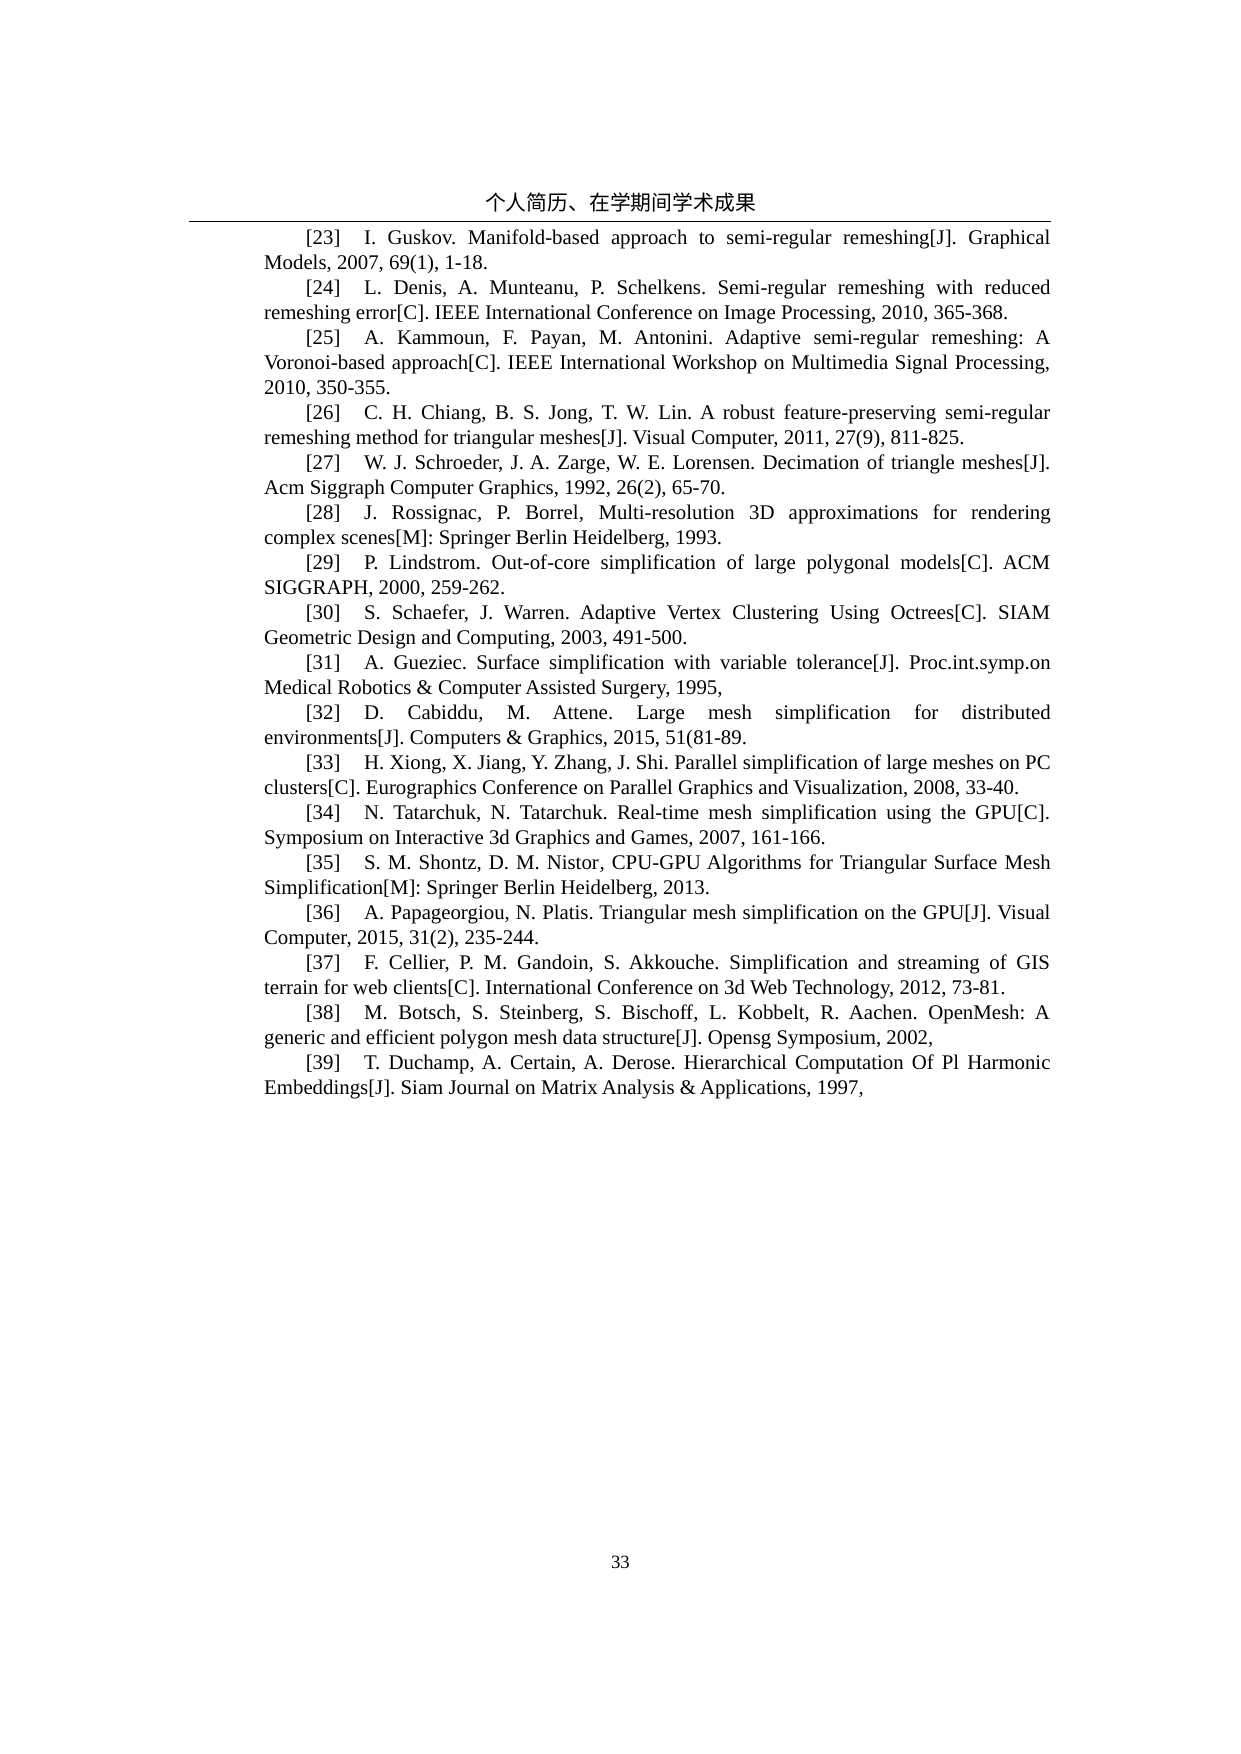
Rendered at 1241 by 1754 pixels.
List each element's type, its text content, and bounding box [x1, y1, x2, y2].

text [28] J. Rossignac, P. Borrel, Multi-resolution 3D approximations for rendering complex scenes[M]: Springer Berlin Heidelberg, 1993. [264, 499, 1051, 549]
text [31] A. Gueziec. Surface simplification with variable tolerance[J]. Proc.int.symp.on Medical Robotics & Computer Assisted Surgery, 1995, [264, 649, 1051, 699]
text [37] F. Cellier, P. M. Gandoin, S. Akkouche. Simplification and streaming of GIS terrain for web clients[C]. International Conference on 3d Web Technology, 2012, 73-81. [264, 949, 1051, 999]
text [29] P. Lindstrom. Out-of-core simplification of large polygonal models[C]. ACM SIGGRAPH, 2000, 259-262. [264, 549, 1051, 599]
text [23] I. Guskov. Manifold-based approach to semi-regular remeshing[J]. Graphical Models, 2007, 69(1), 1-18. [264, 224, 1051, 274]
text [27] W. J. Schroeder, J. A. Zarge, W. E. Lorensen. Decimation of triangle meshes[J]. Acm Siggraph Computer Graphics, 1992, 26(2), 65-70. [264, 449, 1051, 499]
text [36] A. Papageorgiou, N. Platis. Triangular mesh simplification on the GPU[J]. Visual Computer, 2015, 31(2), 235-244. [264, 899, 1051, 949]
text [34] N. Tatarchuk, N. Tatarchuk. Real-time mesh simplification using the GPU[C]. Symposium on Interactive 3d Graphics and Games, 2007, 161-166. [264, 799, 1051, 849]
text [24] L. Denis, A. Munteanu, P. Schelkens. Semi-regular remeshing with reduced remeshing error[C]. IEEE International Conference on Image Processing, 2010, 365-368. [264, 274, 1051, 324]
text [39] T. Duchamp, A. Certain, A. Derose. Hierarchical Computation Of Pl Harmonic Embeddings[J]. Siam Journal on Matrix Analysis & Applications, 1997, [264, 1049, 1051, 1099]
text [38] M. Botsch, S. Steinberg, S. Bischoff, L. Kobbelt, R. Aachen. OpenMesh: A generic and efficient polygon mesh data structure[J]. Opensg Symposium, 2002, [264, 999, 1051, 1049]
text [33] H. Xiong, X. Jiang, Y. Zhang, J. Shi. Parallel simplification of large meshes on PC clusters[C]. Eurographics Conference on Parallel Graphics and Visualization, 2008, 33-40. [264, 749, 1051, 799]
text [26] C. H. Chiang, B. S. Jong, T. W. Lin. A robust feature-preserving semi-regular remeshing method for triangular meshes[J]. Visual Computer, 2011, 27(9), 811-825. [264, 399, 1051, 449]
text [25] A. Kammoun, F. Payan, M. Antonini. Adaptive semi-regular remeshing: A Voronoi-based approach[C]. IEEE International Workshop on Multimedia Signal Processing, 2010, 350-355. [264, 324, 1051, 399]
text [32] D. Cabiddu, M. Attene. Large mesh simplification for distributed environments[J]. Computers & Graphics, 2015, 51(81-89. [264, 699, 1051, 749]
text [35] S. M. Shontz, D. M. Nistor, CPU-GPU Algorithms for Triangular Surface Mesh Simplification[M]: Springer Berlin Heidelberg, 2013. [264, 849, 1051, 899]
text [30] S. Schaefer, J. Warren. Adaptive Vertex Clustering Using Octrees[C]. SIAM Geometric Design and Computing, 2003, 491-500. [264, 599, 1051, 649]
